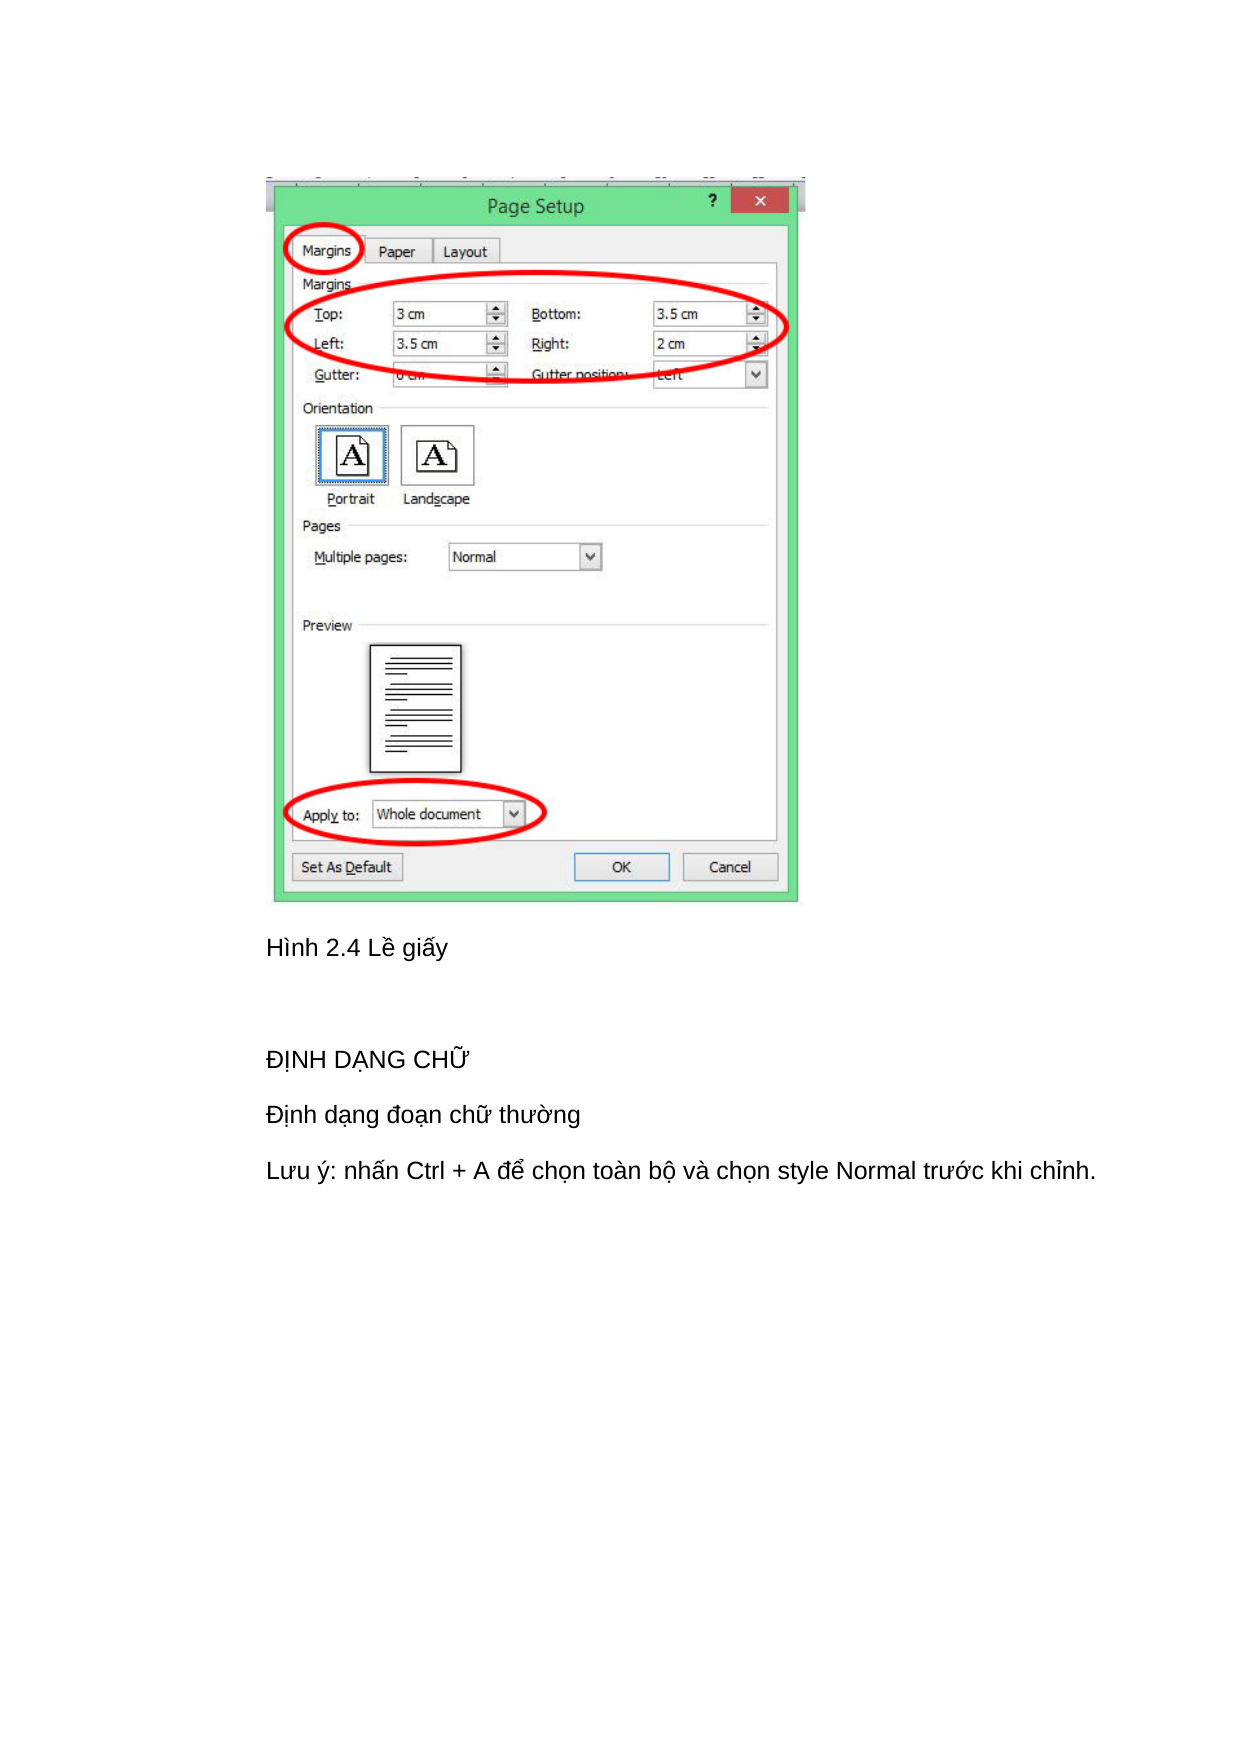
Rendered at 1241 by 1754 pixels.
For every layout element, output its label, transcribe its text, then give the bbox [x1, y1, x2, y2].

text Lưu ý: nhấn Ctrl + A để chọn toàn bộ và chọn style Normal trước khi chỉnh. [266, 1156, 1122, 1184]
text ĐỊNH DẠNG CHỮ [266, 1044, 1122, 1073]
text Hình 2.4 Lề giấy [266, 933, 1122, 962]
picture [265, 177, 806, 906]
text Định dạng đoạn chữ thường [266, 1100, 1122, 1129]
